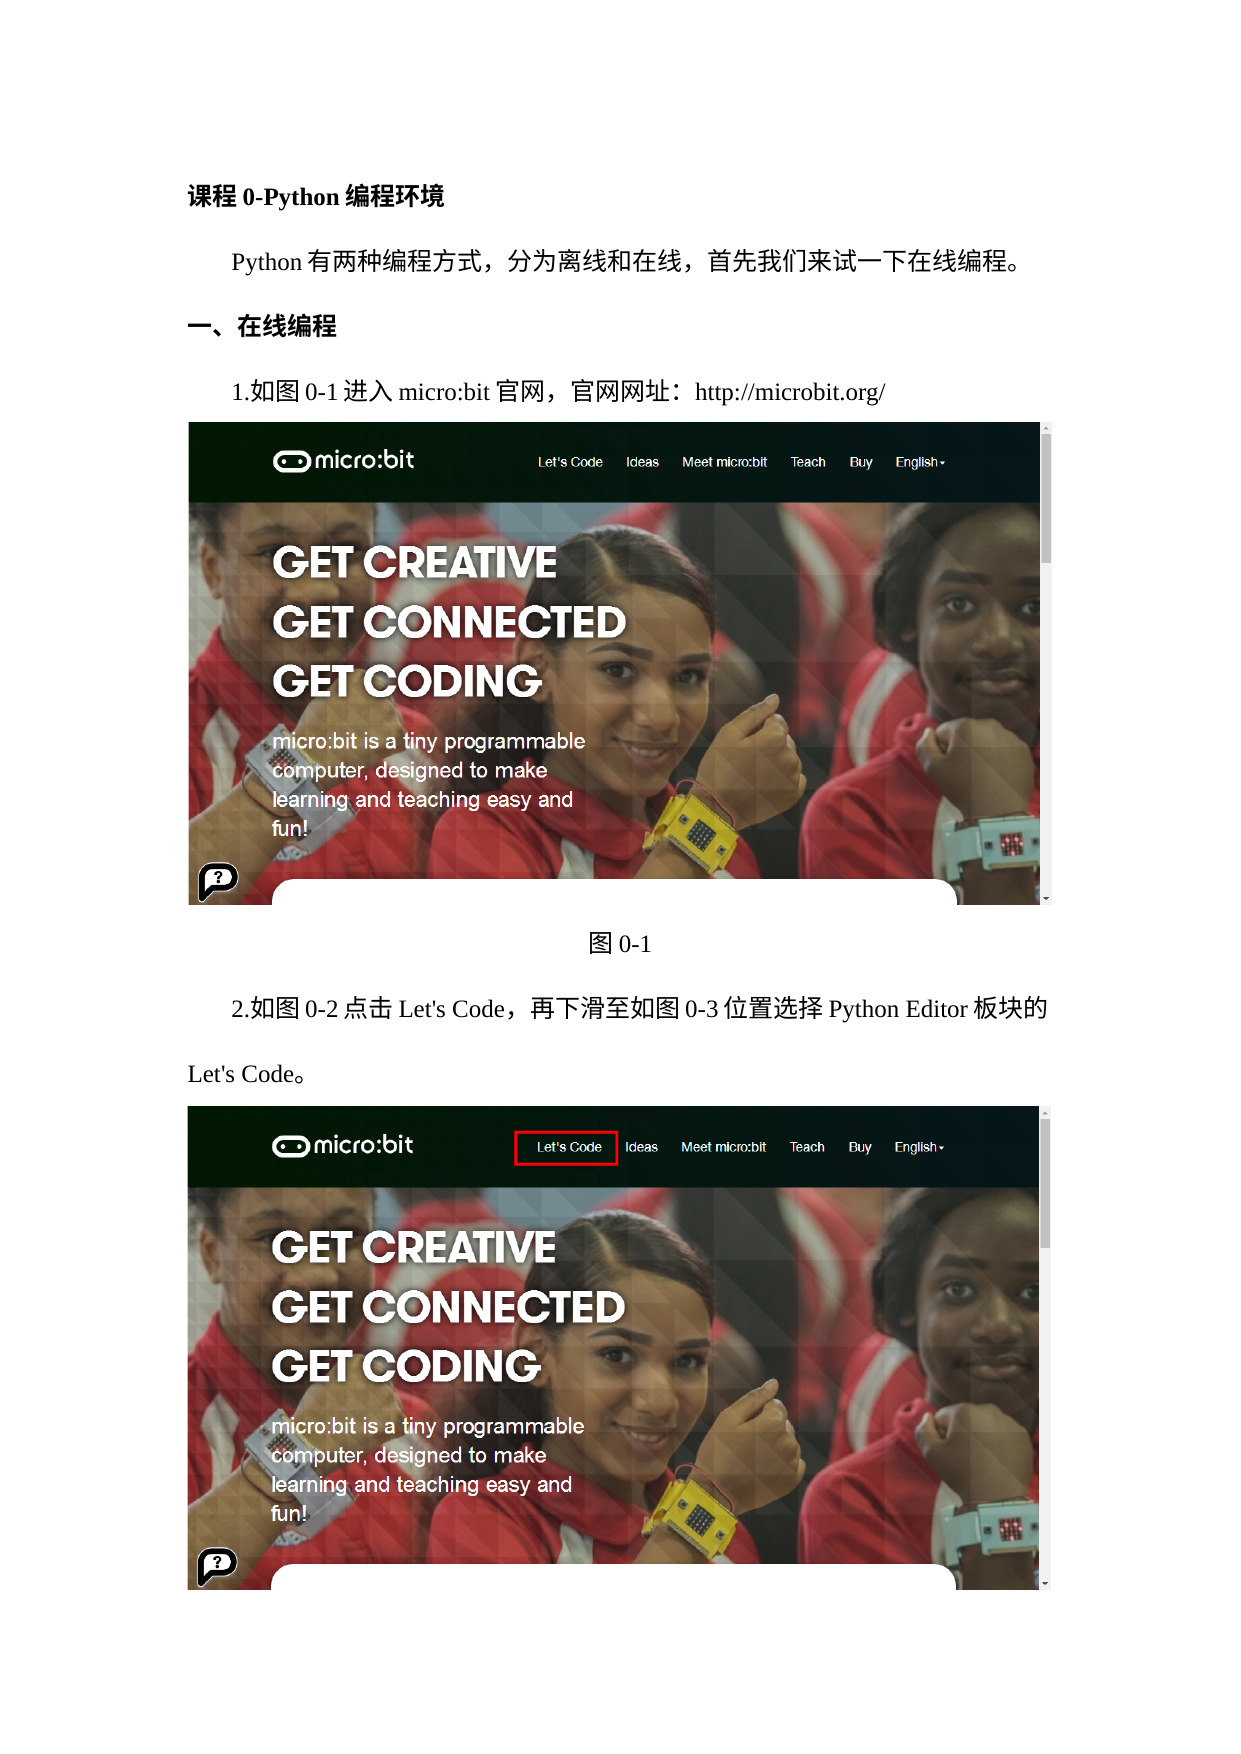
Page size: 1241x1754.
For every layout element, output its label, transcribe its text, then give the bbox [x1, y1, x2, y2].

text 课程0-Python编程环境 [187, 162, 1053, 227]
text Python有两种编程方式，分为离线和在线，首先我们来试一下在线编程。 [187, 227, 1053, 292]
text 一、在线编程 [187, 292, 1053, 357]
picture [187, 1106, 1051, 1590]
text 2.如图0-2点击Let's Code，再下滑至如图0-3位置选择Python Editor板块的Let's Code。 [187, 974, 1053, 1104]
picture [188, 422, 1052, 905]
text 1.如图0-1进入micro:bit官网，官网网址：http://microbit.org/ [187, 357, 1053, 422]
text 图0-1 [187, 909, 1053, 974]
